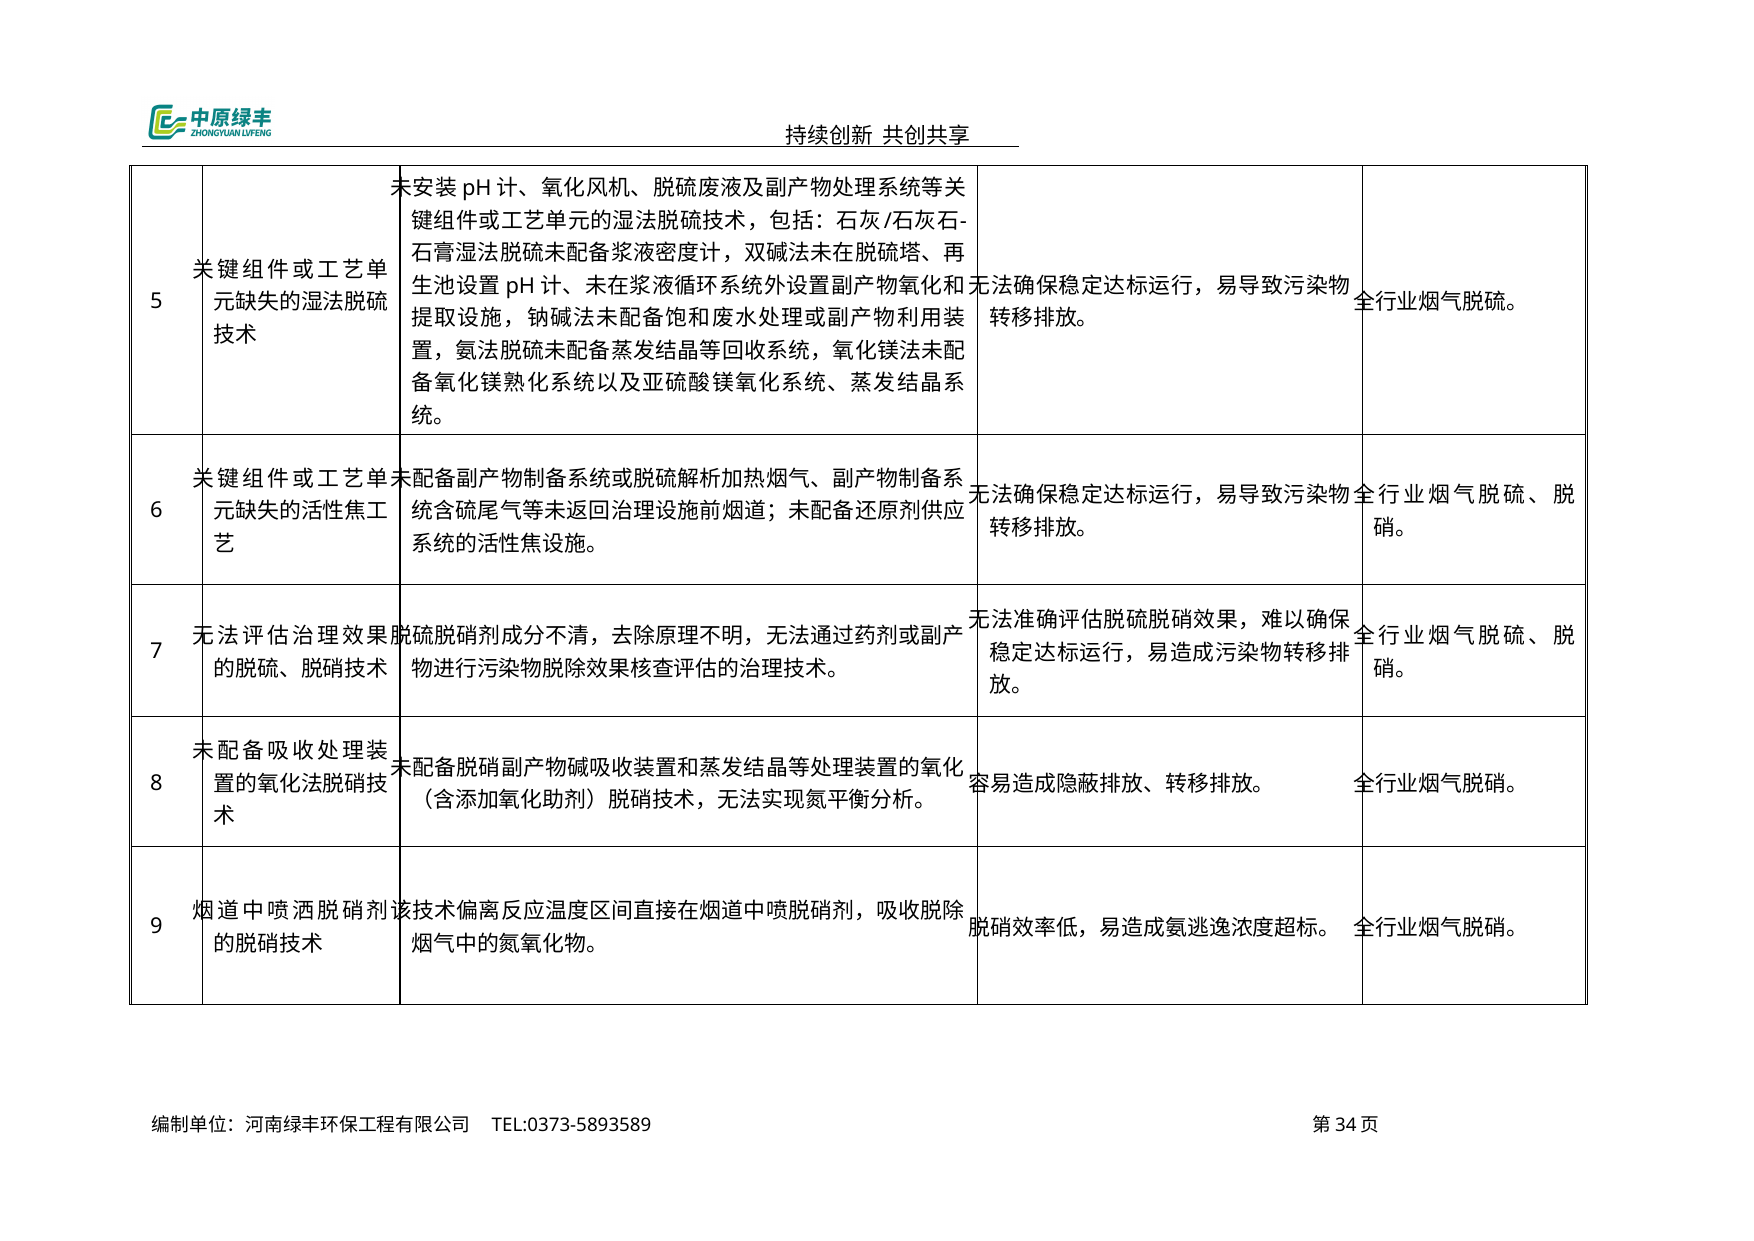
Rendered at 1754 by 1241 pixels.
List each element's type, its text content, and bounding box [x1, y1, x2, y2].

table_cell 6 [132, 435, 202, 584]
table_cell 5 [132, 166, 202, 434]
table_cell 全行业烟气脱硫、脱硝。 [1363, 585, 1585, 716]
table_cell 关键组件或工艺单元缺失的湿法脱硫技术 [203, 166, 399, 434]
table_cell 该技术偏离反应温度区间直接在烟道中喷脱硝剂，吸收脱除烟气中的氮氧化物。 [401, 847, 977, 1004]
table_cell 未安装pH计、氧化风机、脱硫废液及副产物处理系统等关键组件或工艺单元的湿法脱硫技术，包括：石灰/石灰石-石膏湿法脱硫未配备浆液密度计，双碱法未在脱硫塔、再生池设置pH计、未在浆液循环系统外设置副产物氧化和提取设施，钠碱法未配备饱和废水处理或副产物利用装置，氨法脱硫未配备蒸发结晶等回收系统，氧化镁法未配备氧化镁熟化系统以及亚硫酸镁氧化系统、蒸发结晶系统。 [401, 166, 977, 434]
table_cell 全行业烟气脱硫。 [1363, 166, 1585, 434]
table_cell 9 [132, 847, 202, 1004]
table_cell 无法确保稳定达标运行，易导致污染物转移排放。 [978, 166, 1362, 434]
table_cell 7 [132, 585, 202, 716]
table_cell 无法确保稳定达标运行，易导致污染物转移排放。 [978, 435, 1362, 584]
table_cell 未配备脱硝副产物碱吸收装置和蒸发结晶等处理装置的氧化（含添加氧化助剂）脱硝技术，无法实现氮平衡分析。 [401, 717, 977, 846]
table_cell 烟道中喷洒脱硝剂的脱硝技术 [203, 847, 399, 1004]
table_cell 未配备副产物制备系统或脱硫解析加热烟气、副产物制备系统含硫尾气等未返回治理设施前烟道；未配备还原剂供应系统的活性焦设施。 [401, 435, 977, 584]
table_cell 容易造成隐蔽排放、转移排放。 [978, 717, 1362, 846]
table_cell 无法准确评估脱硫脱硝效果，难以确保稳定达标运行，易造成污染物转移排放。 [978, 585, 1362, 716]
table_cell 关键组件或工艺单元缺失的活性焦工艺 [203, 435, 399, 584]
table_cell 全行业烟气脱硫、脱硝。 [1363, 435, 1585, 584]
table_cell 无法评估治理效果的脱硫、脱硝技术 [203, 585, 399, 716]
table_cell 全行业烟气脱硝。 [1363, 717, 1585, 846]
table_cell 未配备吸收处理装置的氧化法脱硝技术 [203, 717, 399, 846]
picture [141, 96, 275, 145]
table_cell 8 [132, 717, 202, 846]
table_cell 脱硫脱硝剂成分不清，去除原理不明，无法通过药剂或副产物进行污染物脱除效果核查评估的治理技术。 [401, 585, 977, 716]
table_cell 脱硝效率低，易造成氨逃逸浓度超标。 [978, 847, 1362, 1004]
table_cell 全行业烟气脱硝。 [1363, 847, 1585, 1004]
